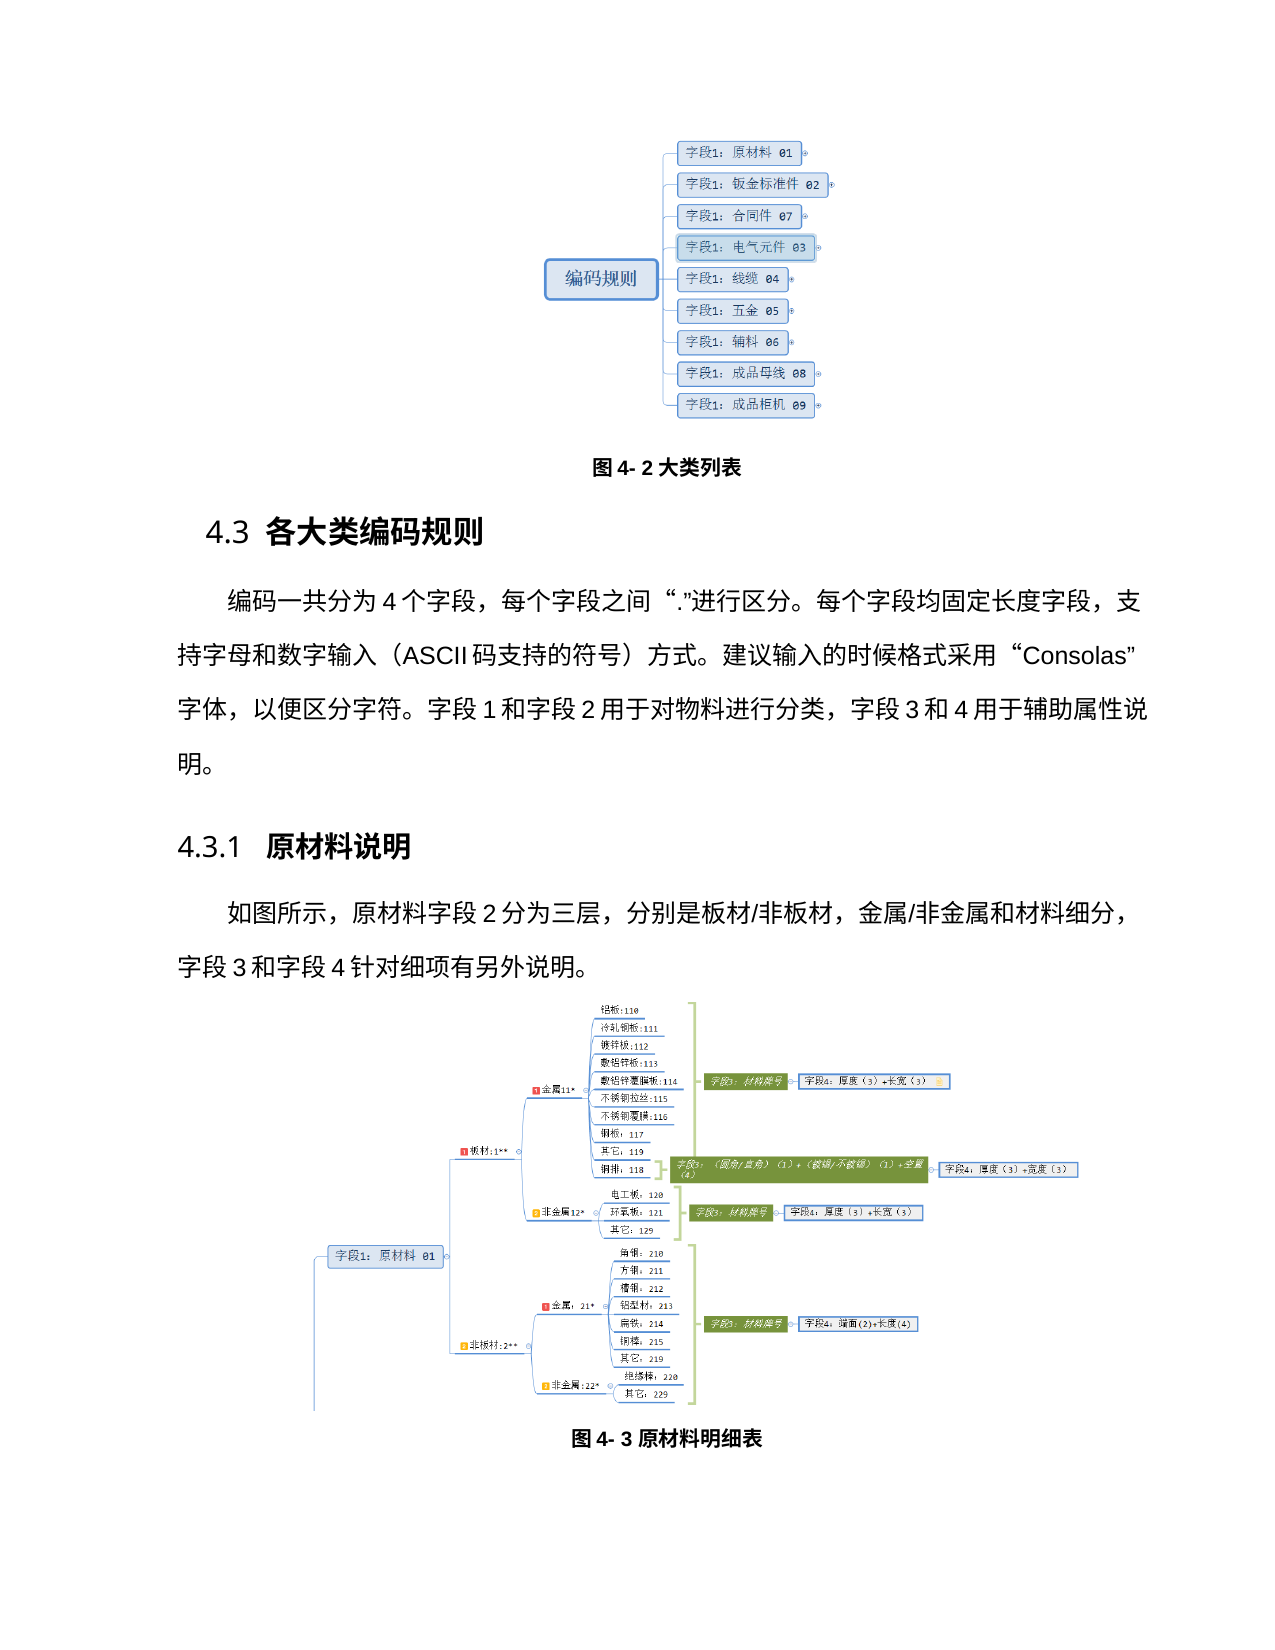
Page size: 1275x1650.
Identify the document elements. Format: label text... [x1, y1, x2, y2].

text 如图所示，原材料字段2分为三层，分别是板材/非板材，金属/非金属和材料细分，字段3和字段4针对细项有另外说明。 [177, 893, 1157, 984]
picture [273, 1002, 1103, 1411]
text 编码一共分为4个字段，每个字段之间“.”进行区分。每个字段均固定长度字段，支持字母和数字输入（ASCII码支持的符号）方式。建议输入的时候格式采用“Consolas”字体，以便区分字符。字段1和字段2用于对物料进行分类，字段3和4用于辅助属性说明。 [177, 581, 1157, 781]
text 图4- 3 原材料明细表 [177, 1422, 1157, 1452]
subtitle 原材料说明 [177, 824, 1157, 866]
picture [521, 118, 855, 440]
subtitle 各大类编码规则 [205, 507, 1157, 552]
text 图4- 2 大类列表 [177, 452, 1157, 482]
